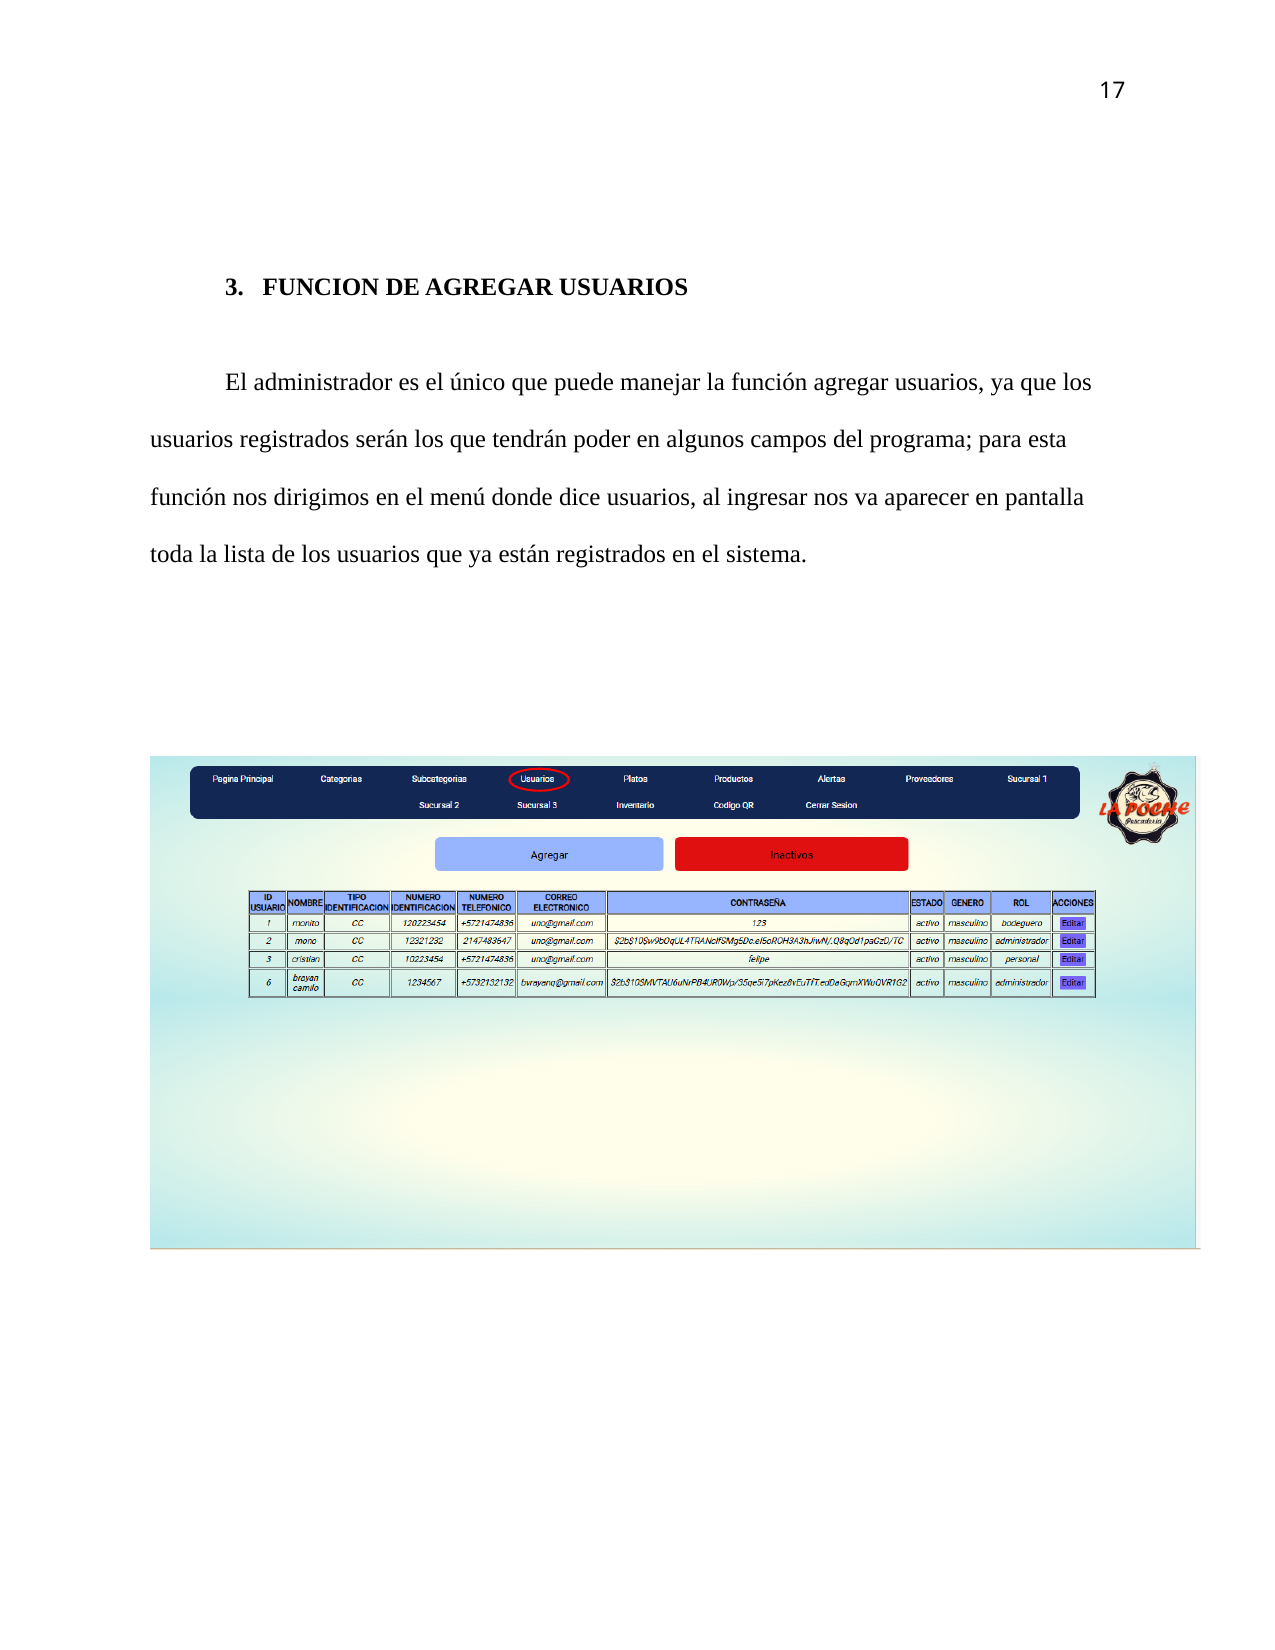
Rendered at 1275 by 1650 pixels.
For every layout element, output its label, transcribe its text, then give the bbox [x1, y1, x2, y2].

picture [150, 756, 1201, 1250]
subtitle El administrador es el único que puede manejar la función agregar usuarios, ya que los usuarios registrados serán los que tendrán poder en algunos campos del programa; para esta función nos dirigimos en el menú donde dice usuarios, al ingresar nos va aparecer en pantalla toda la lista de los usuarios que ya están registrados en el sistema. [150, 367, 1125, 568]
subtitle FUNCION DE AGREGAR USUARIOS [225, 272, 1125, 300]
